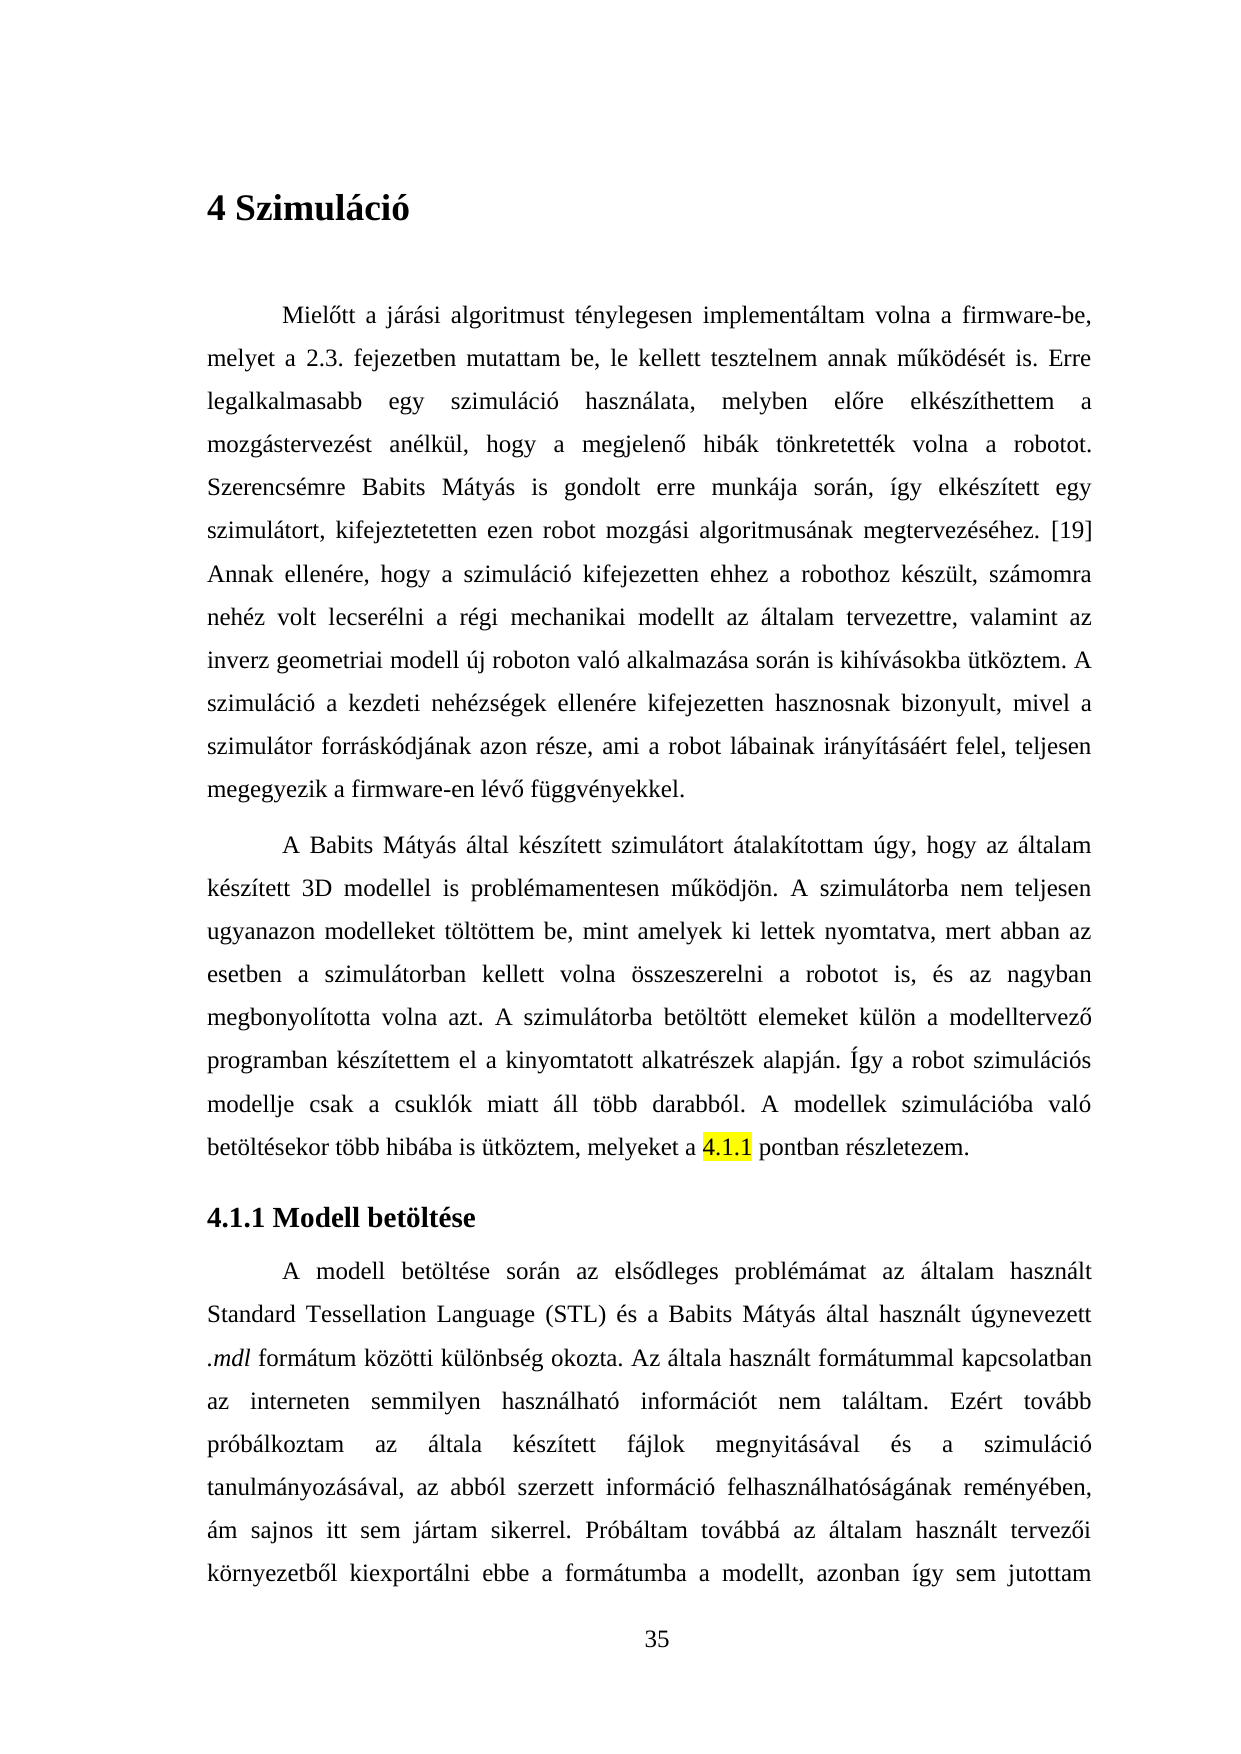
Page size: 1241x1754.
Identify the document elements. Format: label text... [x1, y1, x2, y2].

text Mielőtt a járási algoritmust ténylegesen implementáltam volna a firmware-be, melyet a 2.3. fejezetben mutattam be, le kellett tesztelnem annak működését is. Erre legalkalmasabb egy szimuláció használata, melyben előre elkészíthettem a mozgástervezést anélkül, hogy a megjelenő hibák tönkretették volna a robotot. Szerencsémre Babits Mátyás is gondolt erre munkája során, így elkészített egy szimulátort, kifejeztetetten ezen robot mozgási algoritmusának megtervezéséhez. Annak ellenére, hogy a szimuláció kifejezetten ehhez a robothoz készült, számomra nehéz volt lecserélni a régi mechanikai modellt az általam tervezettre, valamint az inverz geometriai modell új roboton való alkalmazása során is kihívásokba ütköztem. A szimuláció a kezdeti nehézségek ellenére kifejezetten hasznosnak bizonyult, mivel a szimulátor forráskódjának azon része, ami a robot lábainak irányításáért felel, teljesen megegyezik a firmware-en lévő függvényekkel. [207, 300, 1092, 803]
subtitle Szimuláció [207, 185, 1092, 228]
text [207, 1256, 1092, 1587]
subtitle Modell betöltése [207, 1200, 1092, 1233]
text A Babits Mátyás által készített szimulátort átalakítottam úgy, hogy az általam készített 3D modellel is problémamentesen működjön. A szimulátorba nem teljesen ugyanazon modelleket töltöttem be, mint amelyek ki lettek nyomtatva, mert abban az esetben a szimulátorban kellett volna összeszerelni a robotot is, és az nagyban megbonyolította volna azt. A szimulátorba betöltött elemeket külön a modelltervező programban készítettem el a kinyomtatott alkatrészek alapján. Így a robot szimulációs modellje csak a csuklók miatt áll több darabból. A modellek szimulációba való betöltésekor több hibába is ütköztem, melyeket a 4.1.1 pontban részletezem. [207, 830, 1092, 1161]
